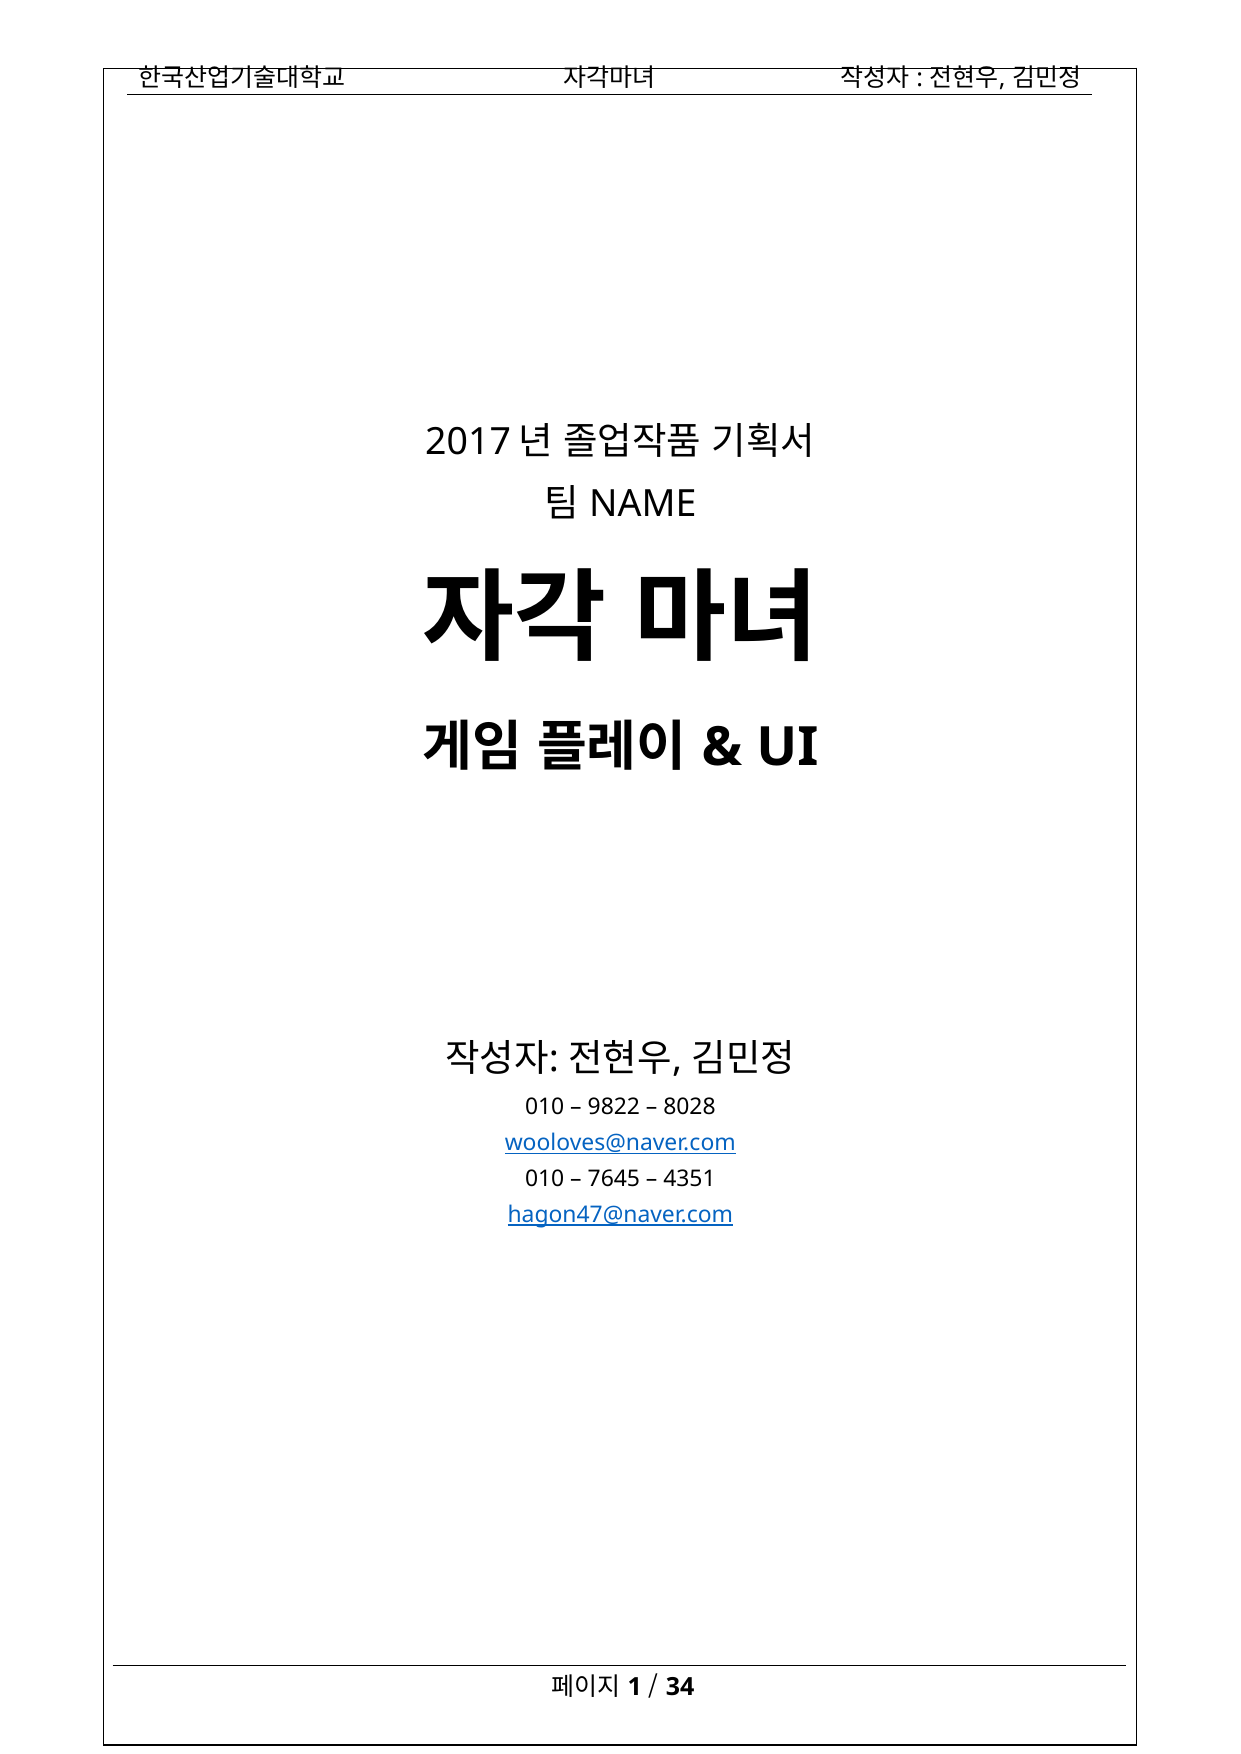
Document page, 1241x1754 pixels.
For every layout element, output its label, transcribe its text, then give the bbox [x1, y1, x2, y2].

text 작성자: 전현우, 김민정 [112, 1028, 1128, 1082]
text hagon47@naver.com [112, 1198, 1128, 1229]
text 게임 플레이 & UI [112, 702, 1128, 781]
text wooloves@naver.com [112, 1126, 1128, 1157]
text 010 – 7645 – 4351 [112, 1162, 1128, 1193]
text 자각 마녀 [112, 536, 1128, 681]
text 2017년 졸업작품 기획서 [112, 411, 1128, 465]
text 010 – 9822 – 8028 [112, 1090, 1128, 1121]
text 팀 NAME [112, 473, 1128, 528]
